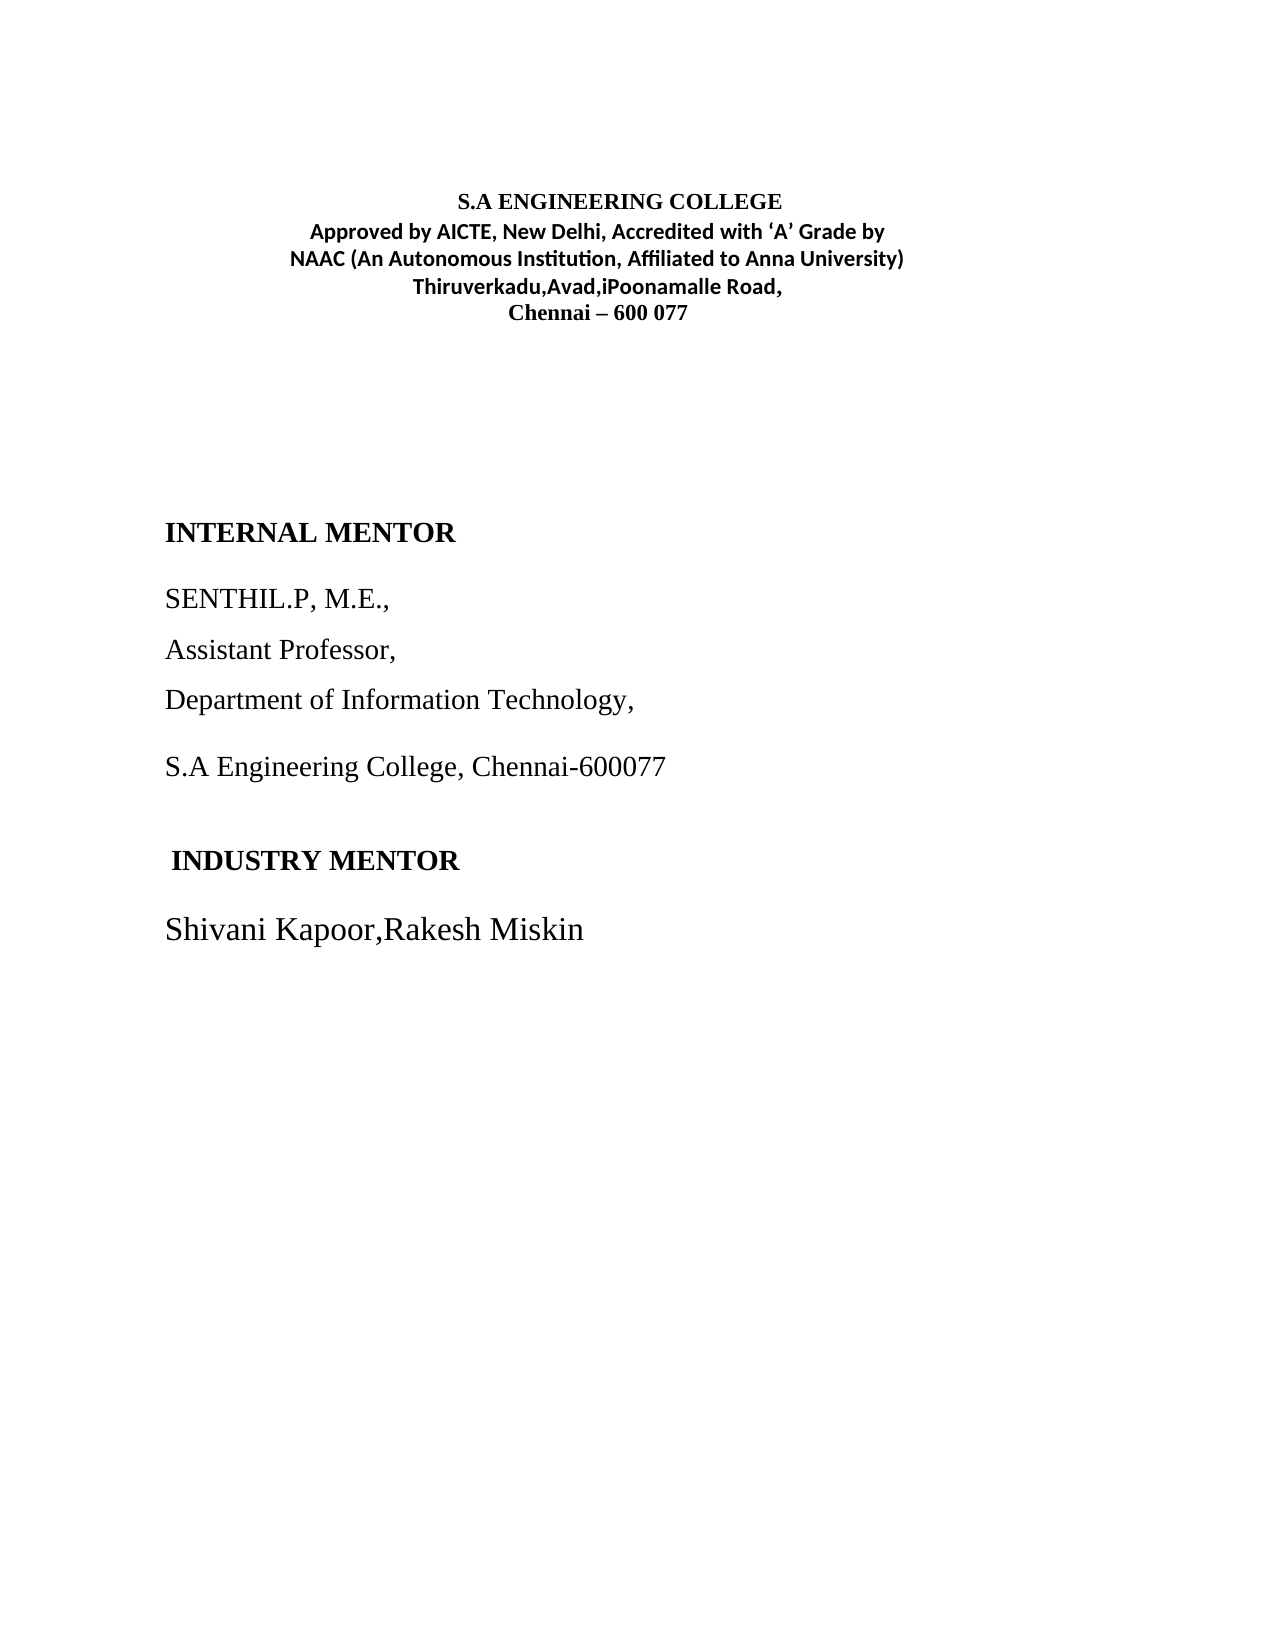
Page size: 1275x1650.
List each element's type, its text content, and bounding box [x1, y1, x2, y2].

text S.A ENGINEERING COLLEGE [110, 177, 1130, 218]
text Approved by AICTE, New Delhi, Accredited with ‘A’ Grade by NAAC (An Autonomous Institution, Affiliated to Anna University) Thiruverkadu,Avad,iPoonamalle Road, [290, 218, 905, 300]
text Department of Information Technology, [164, 682, 782, 716]
text INTERNAL MENTOR [164, 515, 1183, 548]
subtitle Shivani Kapoor,Rakesh Miskin [164, 909, 1183, 948]
text INDUSTRY MENTOR [171, 843, 1183, 877]
text SENTHIL.P, M.E., Assistant Professor, [164, 581, 451, 665]
text Chennai – 600 077 [245, 300, 951, 326]
text S.A Engineering College, Chennai-600077 [164, 749, 782, 783]
